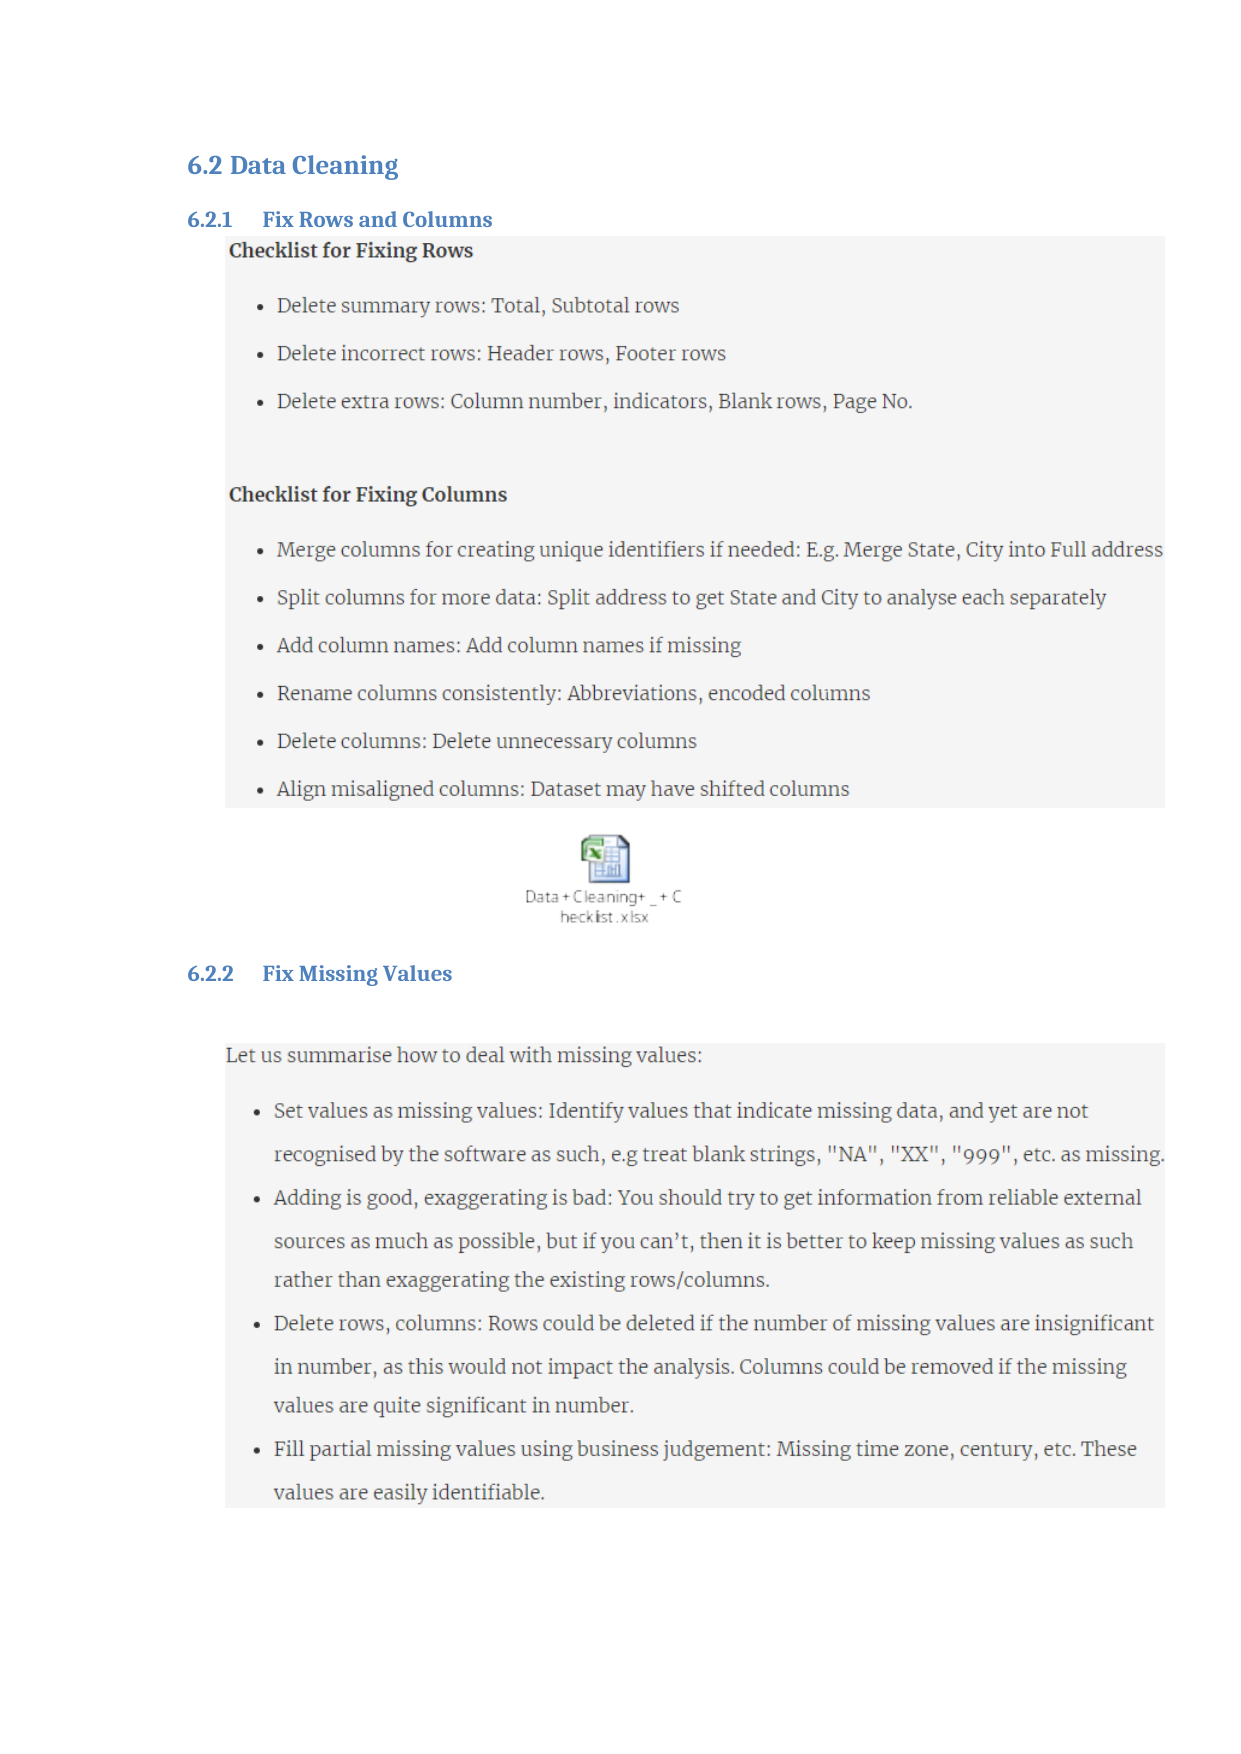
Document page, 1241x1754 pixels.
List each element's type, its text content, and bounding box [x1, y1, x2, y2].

subtitle Data Cleaning [187, 150, 1090, 181]
subtitle Fix Rows and Columns [187, 207, 1090, 233]
picture [225, 1043, 1166, 1508]
subtitle Fix Missing Values [187, 961, 1090, 987]
picture [225, 236, 1166, 808]
